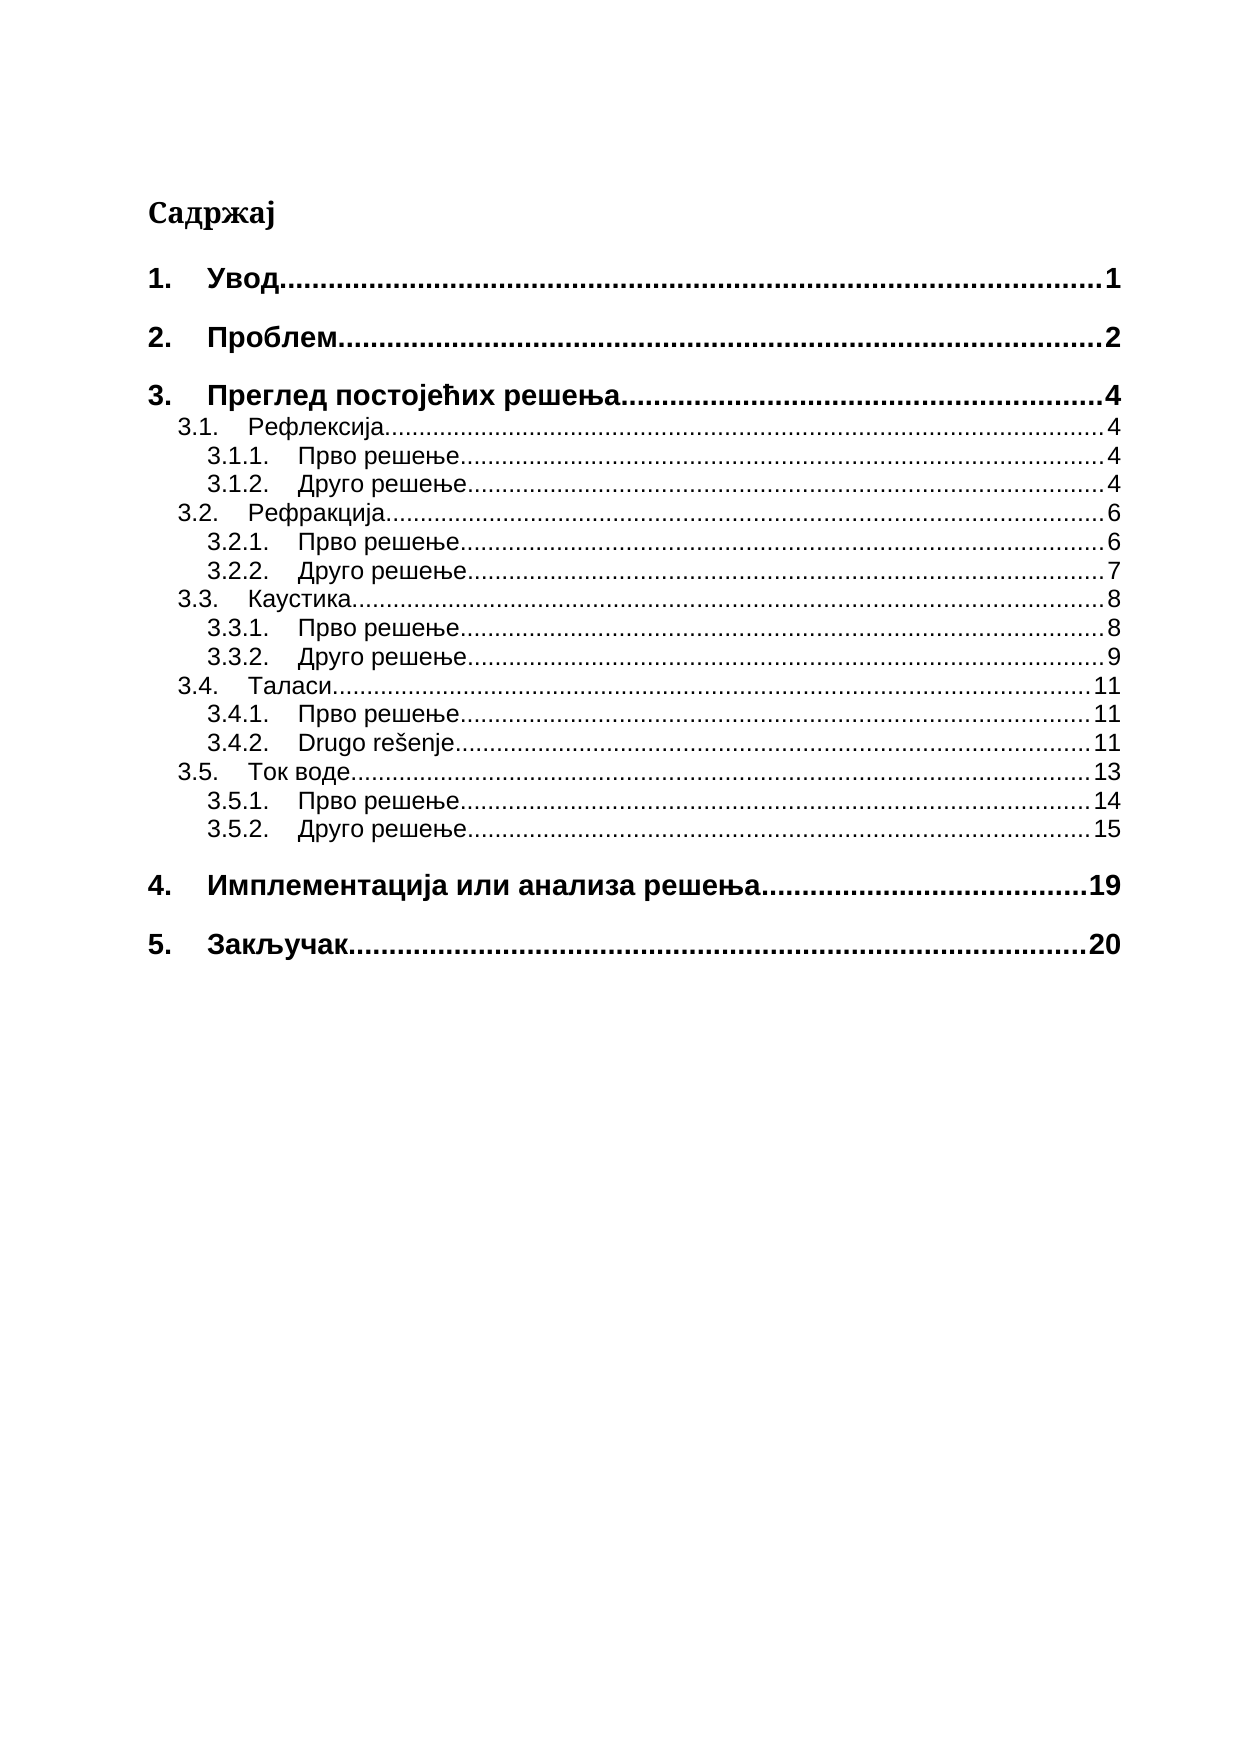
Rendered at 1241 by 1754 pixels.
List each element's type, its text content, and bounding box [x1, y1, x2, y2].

text 3.1. Рефлексија 4 [177, 412, 1122, 441]
text 3.2. Рефракција 6 [177, 498, 1122, 527]
text 3.5.1. Прво решење 14 [207, 786, 1122, 814]
text 3. Преглед постојећих решења 4 [148, 378, 1122, 412]
text 3.5. Ток воде 13 [177, 757, 1122, 786]
text 3.4.2. Drugo rešenje 11 [207, 728, 1122, 757]
text 3.1.2. Друго решење 4 [207, 469, 1122, 498]
text 3.5.2. Друго решење 15 [207, 814, 1122, 843]
text 3.4.1. Прво решење 11 [207, 699, 1122, 728]
text 4. Имплементација или анализа решења 19 [148, 868, 1122, 902]
text 3.3.1. Прво решење 8 [207, 613, 1122, 642]
text 3.2.1. Прво решење 6 [207, 527, 1122, 556]
text 2. Проблем 2 [148, 320, 1122, 353]
text 3.2.2. Друго решење 7 [207, 556, 1122, 584]
text 3.4. Таласи 11 [177, 671, 1122, 699]
text 3.3. Каустика 8 [177, 584, 1122, 613]
subtitle Садржај [148, 198, 1122, 231]
text 3.3.2. Друго решење 9 [207, 642, 1122, 671]
text 1. Увод 1 [148, 261, 1122, 295]
text 5. Закључак 20 [148, 927, 1122, 960]
text 3.1.1. Прво решење 4 [207, 441, 1122, 469]
